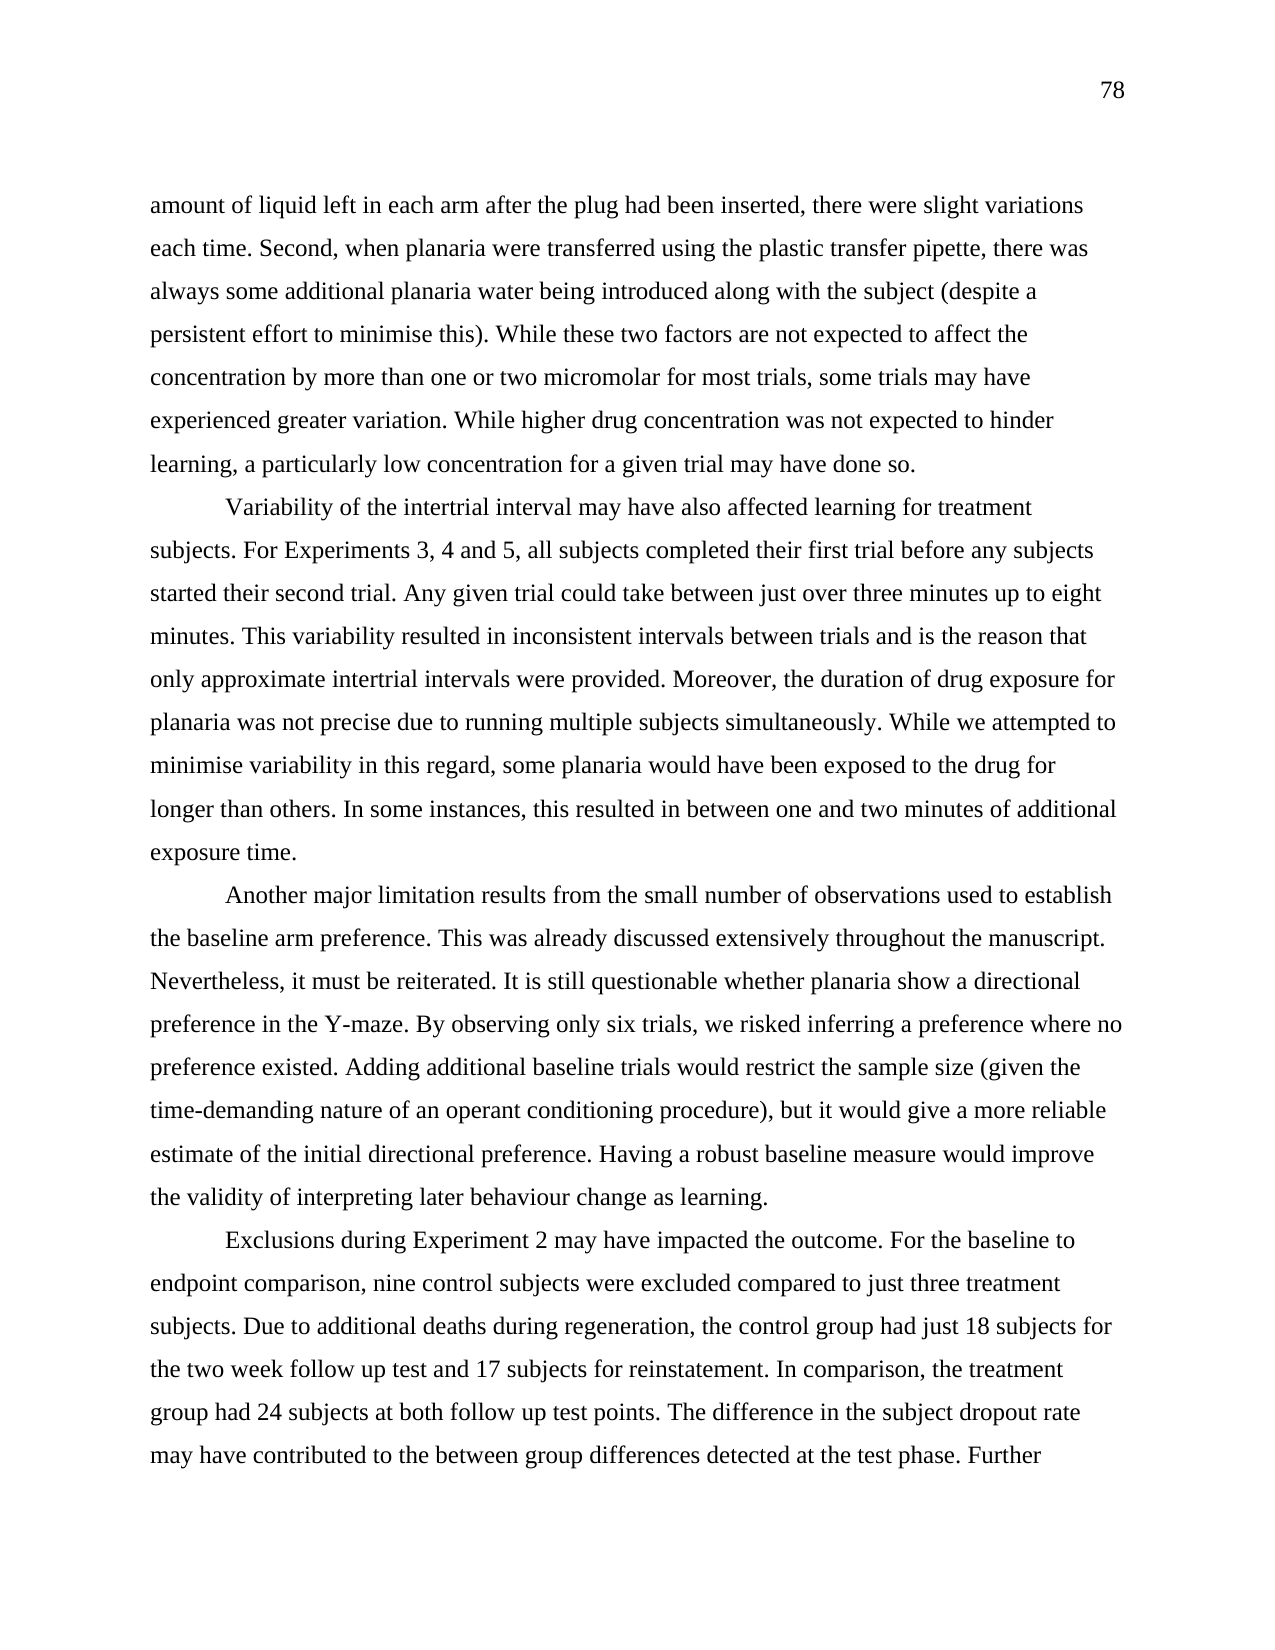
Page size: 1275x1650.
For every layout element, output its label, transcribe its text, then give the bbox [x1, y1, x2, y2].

text Another major limitation results from the small number of observations used to establish the baseline arm preference. This was already discussed extensively throughout the manuscript. Nevertheless, it must be reiterated. It is still questionable whether planaria show a directional preference in the Y-maze. By observing only six trials, we risked inferring a preference where no preference existed. Adding additional baseline trials would restrict the sample size (given the time-demanding nature of an operant conditioning procedure), but it would give a more reliable estimate of the initial directional preference. Having a robust baseline measure would improve the validity of interpreting later behaviour change as learning. [150, 880, 1125, 1211]
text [150, 190, 1125, 477]
text Variability of the intertrial interval may have also affected learning for treatment subjects. For Experiments 3, 4 and 5, all subjects completed their first trial before any subjects started their second trial. Any given trial could take between just over three minutes up to eight minutes. This variability resulted in inconsistent intervals between trials and is the reason that only approximate intertrial intervals were provided. Moreover, the duration of drug exposure for planaria was not precise due to running multiple subjects simultaneously. While we attempted to minimise variability in this regard, some planaria would have been exposed to the drug for longer than others. In some instances, this resulted in between one and two minutes of additional exposure time. [150, 492, 1125, 866]
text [150, 1225, 1125, 1469]
